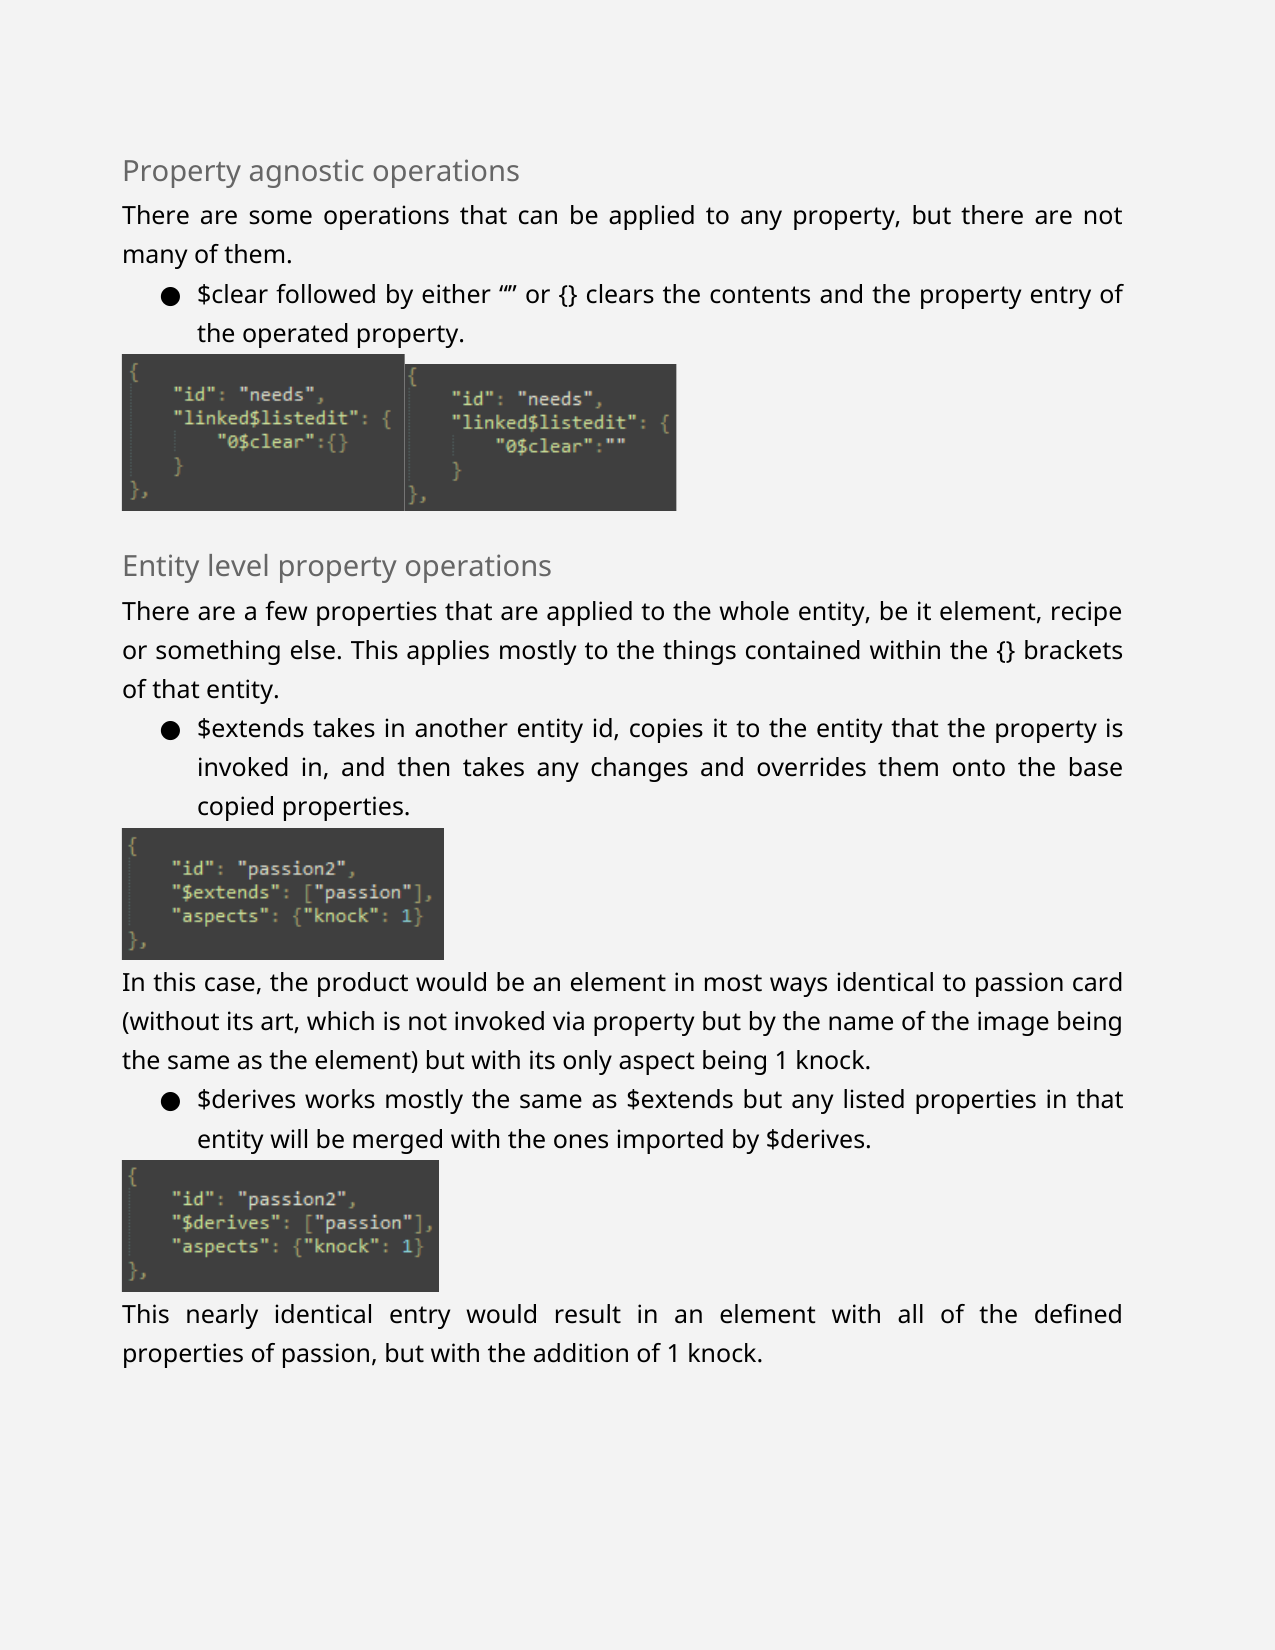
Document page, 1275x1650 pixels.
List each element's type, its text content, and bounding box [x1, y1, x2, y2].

list $derives works mostly the same as $extends but any listed properties in that entity will be merged with the ones imported by $derives. [159, 1082, 1125, 1155]
text There are a few properties that are applied to the whole entity, be it element, recipe or something else. This applies mostly to the things contained within the {} brackets of that entity. [122, 593, 1125, 706]
text There are some operations that can be applied to any property, but there are not many of them. [122, 198, 1125, 271]
subtitle Entity level property operations [122, 545, 1125, 585]
list $clear followed by either “” or {} clears the contents and the property entry of the operated property. [159, 276, 1125, 349]
picture [121, 828, 444, 960]
picture [121, 354, 677, 511]
subtitle Property agnostic operations [122, 150, 1125, 190]
picture [121, 1160, 439, 1292]
text In this case, the product would be an element in most ways identical to passion card (without its art, which is not invoked via property but by the name of the image being the same as the element) but with its only aspect being 1 knock. [122, 964, 1125, 1077]
list $extends takes in another entity id, copies it to the entity that the property is invoked in, and then takes any changes and overrides them onto the base copied properties. [159, 711, 1125, 823]
text This nearly identical entry would result in an element with all of the defined properties of passion, but with the addition of 1 knock. [122, 1297, 1125, 1370]
